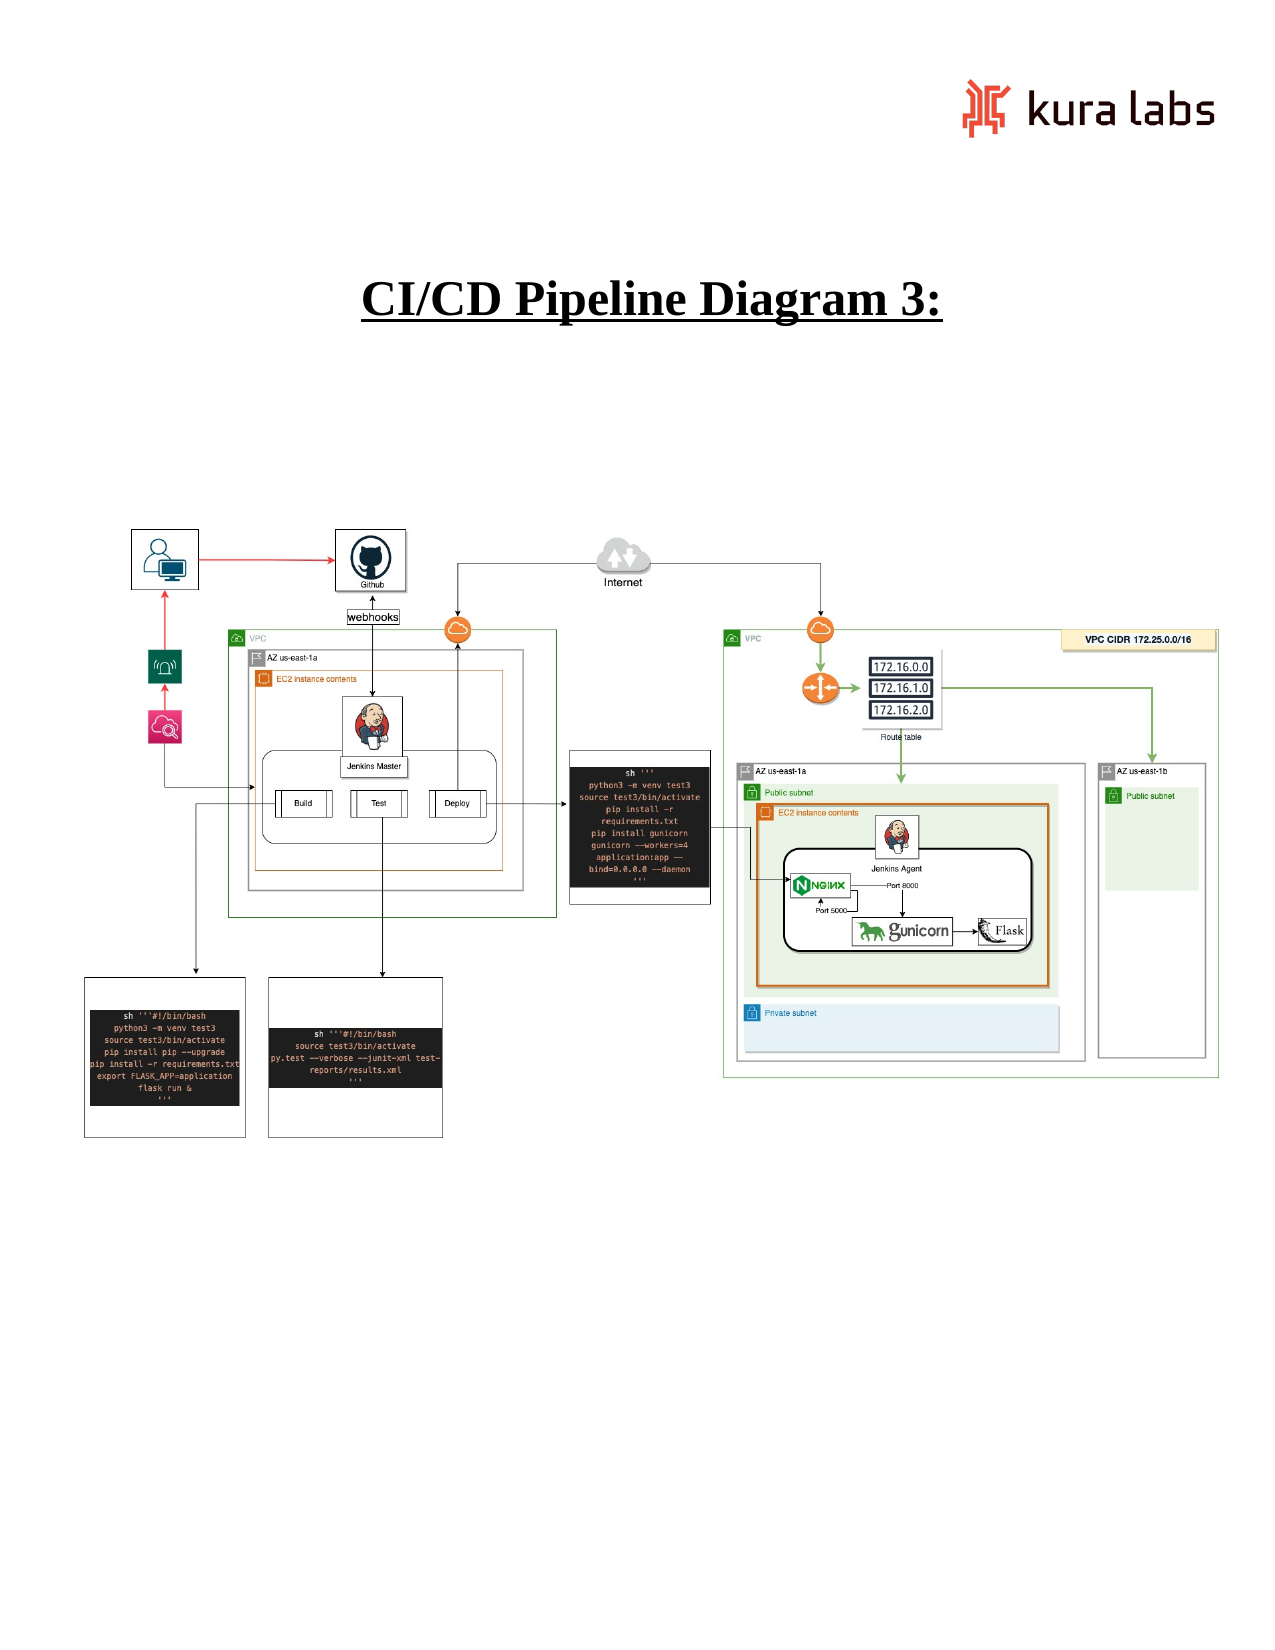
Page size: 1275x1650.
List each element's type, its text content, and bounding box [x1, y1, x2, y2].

subtitle CI/CD Pipeline Diagram 3: [84, 154, 1219, 327]
picture [84, 529, 1219, 1138]
picture [962, 75, 1219, 144]
